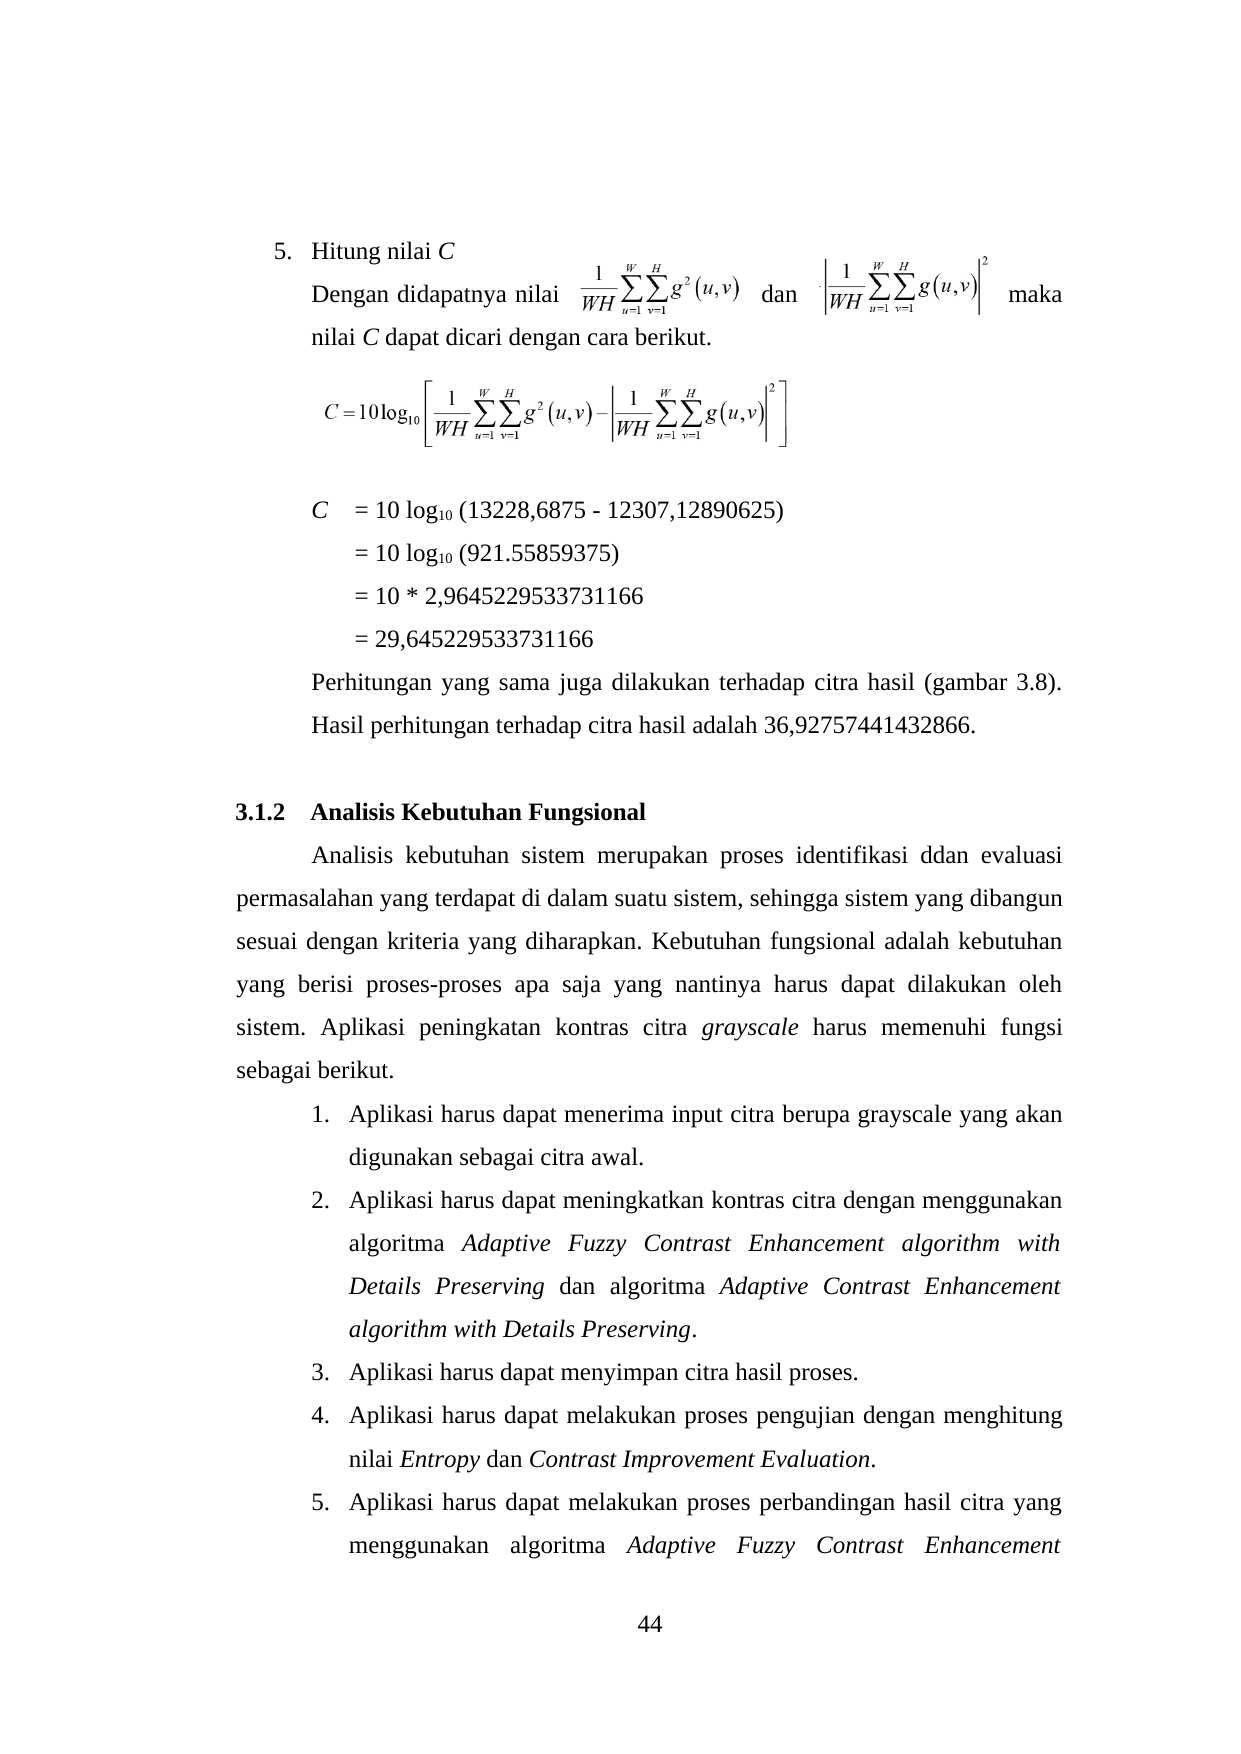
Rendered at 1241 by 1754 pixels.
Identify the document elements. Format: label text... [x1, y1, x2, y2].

text Analisis kebutuhan sistem merupakan proses identifikasi ddan evaluasi permasalahan yang terdapat di dalam suatu sistem, sehingga sistem yang dibangun sesuai dengan kriteria yang diharapkan. Kebutuhan fungsional adalah kebutuhan yang berisi proses-proses apa saja yang nantinya harus dapat dilakukan oleh sistem. Aplikasi peningkatan kontras citra grayscale harus memenuhi fungsi sebagai berikut. [236, 840, 1063, 1084]
text Dengan didapatnya nilai dan maka nilai C dapat dicari dengan cara berikut. [311, 279, 1063, 351]
text = 10 log10 (921.55859375) [311, 538, 1063, 567]
picture [819, 254, 990, 321]
text = 10 * 2,9645229533731166 [311, 581, 1063, 610]
list Aplikasi harus dapat melakukan proses pengujian dengan menghitung nilai Entropy dan Contrast Improvement Evaluation. [311, 1401, 1063, 1472]
text C = 10 log10 (13228,6875 - 12307,12890625) [311, 495, 1063, 524]
text Perhitungan yang sama juga dilakukan terhadap citra hasil (gambar 3.8). Hasil perhitungan terhadap citra hasil adalah 36,92757441432866. [311, 667, 1063, 739]
picture [309, 365, 798, 462]
list Aplikasi harus dapat meningkatkan kontras citra dengan menggunakan algoritma Adaptive Fuzzy Contrast Enhancement algorithm with Details Preserving dan algoritma Adaptive Contrast Enhancement algorithm with Details Preserving. [311, 1185, 1063, 1343]
text = 29,645229533731166 [311, 624, 1063, 653]
list Hitung nilai C [274, 236, 1063, 265]
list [311, 1487, 1063, 1559]
list Aplikasi harus dapat menerima input citra berupa grayscale yang akan digunakan sebagai citra awal. [311, 1099, 1063, 1171]
subtitle Analisis Kebutuhan Fungsional [235, 797, 1063, 826]
picture [578, 259, 743, 316]
list Aplikasi harus dapat menyimpan citra hasil proses. [311, 1357, 1063, 1386]
